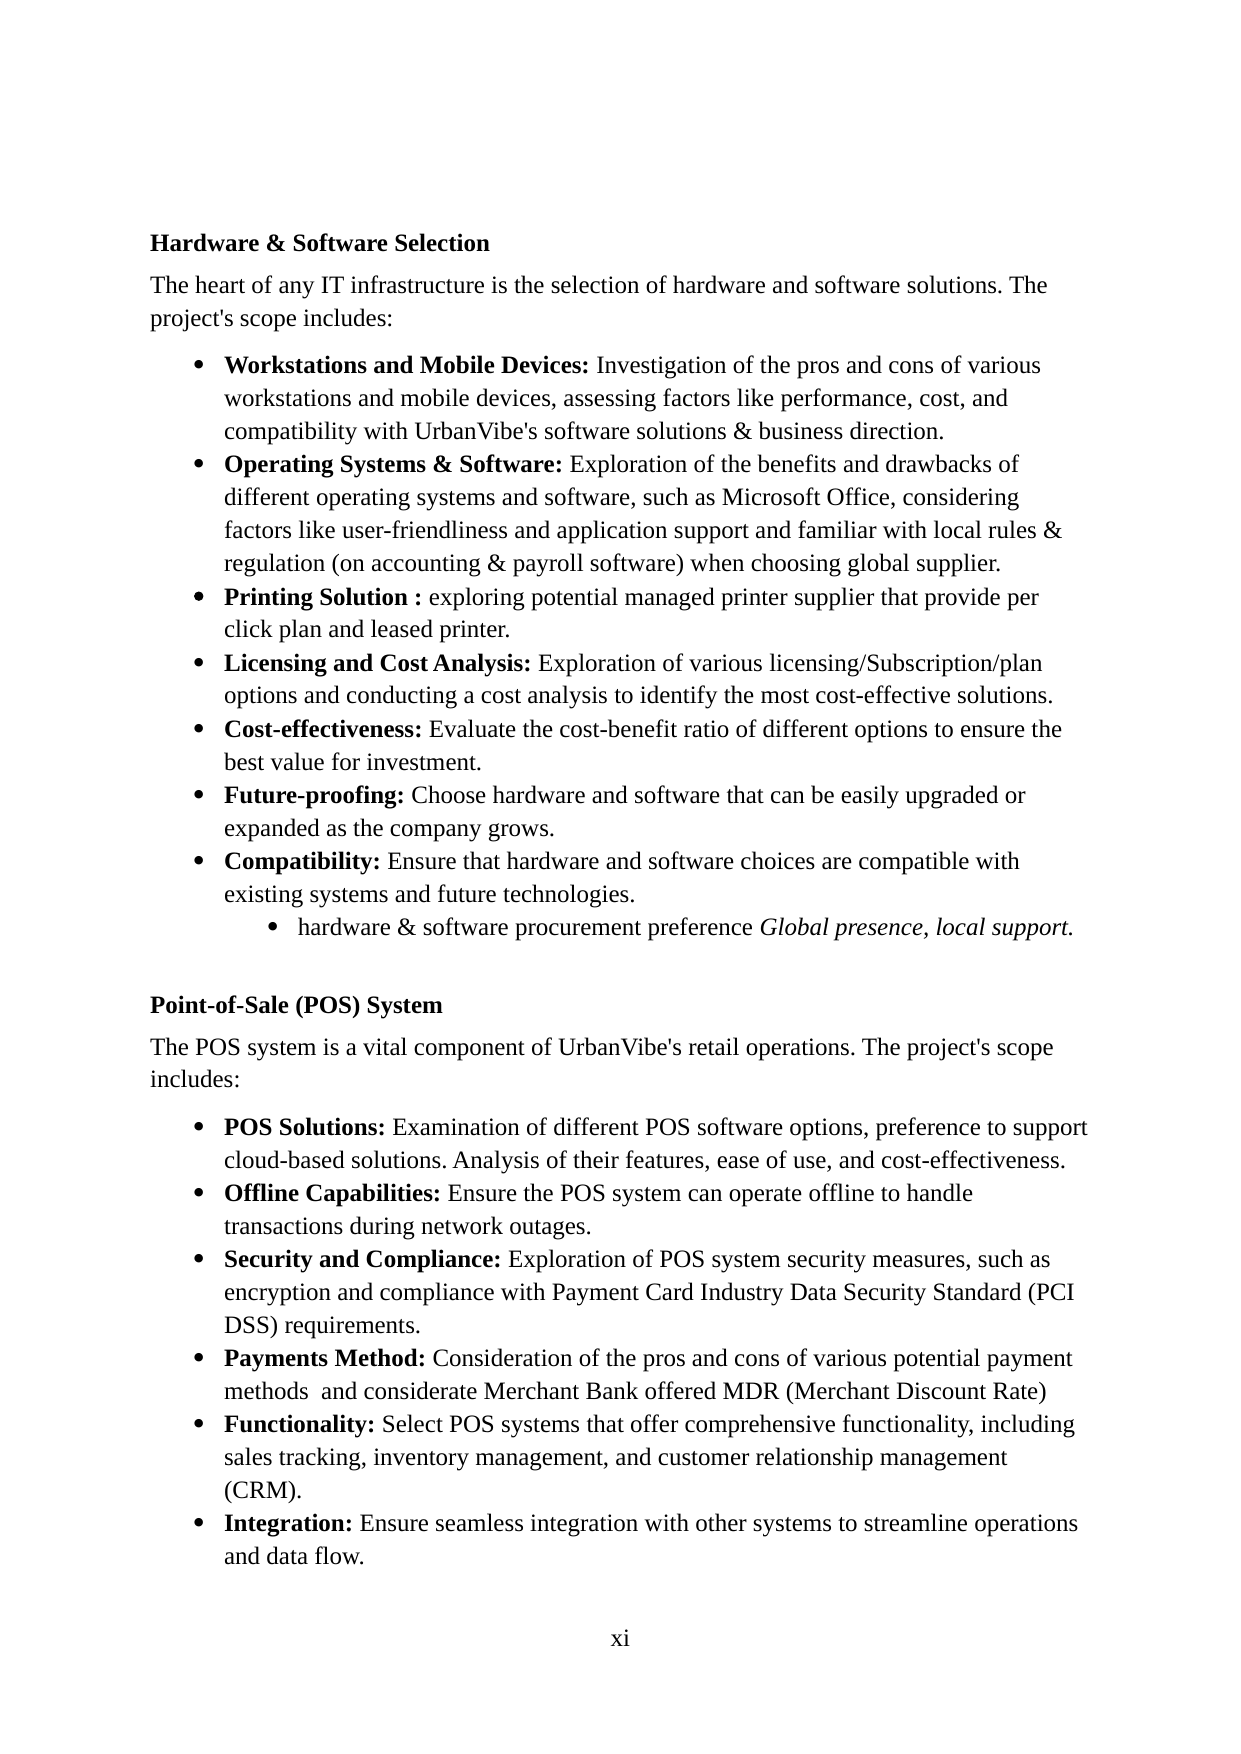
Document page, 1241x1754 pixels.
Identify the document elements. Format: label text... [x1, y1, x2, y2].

list Compatibility: Ensure that hardware and software choices are compatible with existing systems and future technologies. [194, 846, 1090, 907]
subtitle Hardware & Software Selection [150, 228, 1090, 257]
list Workstations and Mobile Devices: Investigation of the pros and cons of various workstations and mobile devices, assessing factors like performance, cost, and compatibility with UrbanVibe's software solutions & business direction. [194, 350, 1090, 445]
list Offline Capabilities: Ensure the POS system can operate offline to handle transactions during network outages. [194, 1178, 1090, 1240]
list Cost-effectiveness: Evaluate the cost-benefit ratio of different options to ensure the best value for investment. [194, 714, 1090, 775]
list Licensing and Cost Analysis: Exploration of various licensing/Subscription/plan options and conducting a cost analysis to identify the most cost-effective solutions. [194, 648, 1090, 709]
list Printing Solution : exploring potential managed printer supplier that provide per click plan and leased printer. [194, 582, 1090, 643]
list POS Solutions: Examination of different POS software options, preference to support cloud-based solutions. Analysis of their features, ease of use, and cost-effectiveness. [194, 1112, 1090, 1174]
list Integration: Ensure seamless integration with other systems to streamline operations and data flow. [194, 1508, 1090, 1570]
list Payments Method: Consideration of the pros and cons of various potential payment methods and considerate Merchant Bank offered MDR (Merchant Discount Rate) [194, 1343, 1090, 1405]
subtitle Point-of-Sale (POS) System [150, 990, 1090, 1019]
list Functionality: Select POS systems that offer comprehensive functionality, including sales tracking, inventory management, and customer relationship management (CRM). [194, 1409, 1090, 1504]
text The heart of any IT infrastructure is the selection of hardware and software solutions. The project's scope includes: [150, 270, 1090, 332]
list Security and Compliance: Exploration of POS system security measures, such as encryption and compliance with Payment Card Industry Data Security Standard (PCI DSS) requirements. [194, 1244, 1090, 1339]
text The POS system is a vital component of UrbanVibe's retail operations. The project's scope includes: [150, 1032, 1090, 1093]
list Operating Systems & Software: Exploration of the benefits and drawbacks of different operating systems and software, such as Microsoft Office, considering factors like user-friendliness and application support and familiar with local rules & regulation (on accounting & payroll software) when choosing global supplier. [194, 449, 1090, 577]
list Future-proofing: Choose hardware and software that can be easily upgraded or expanded as the company grows. [194, 780, 1090, 841]
list hardware & software procurement preference Global presence, local support. [268, 912, 1090, 941]
